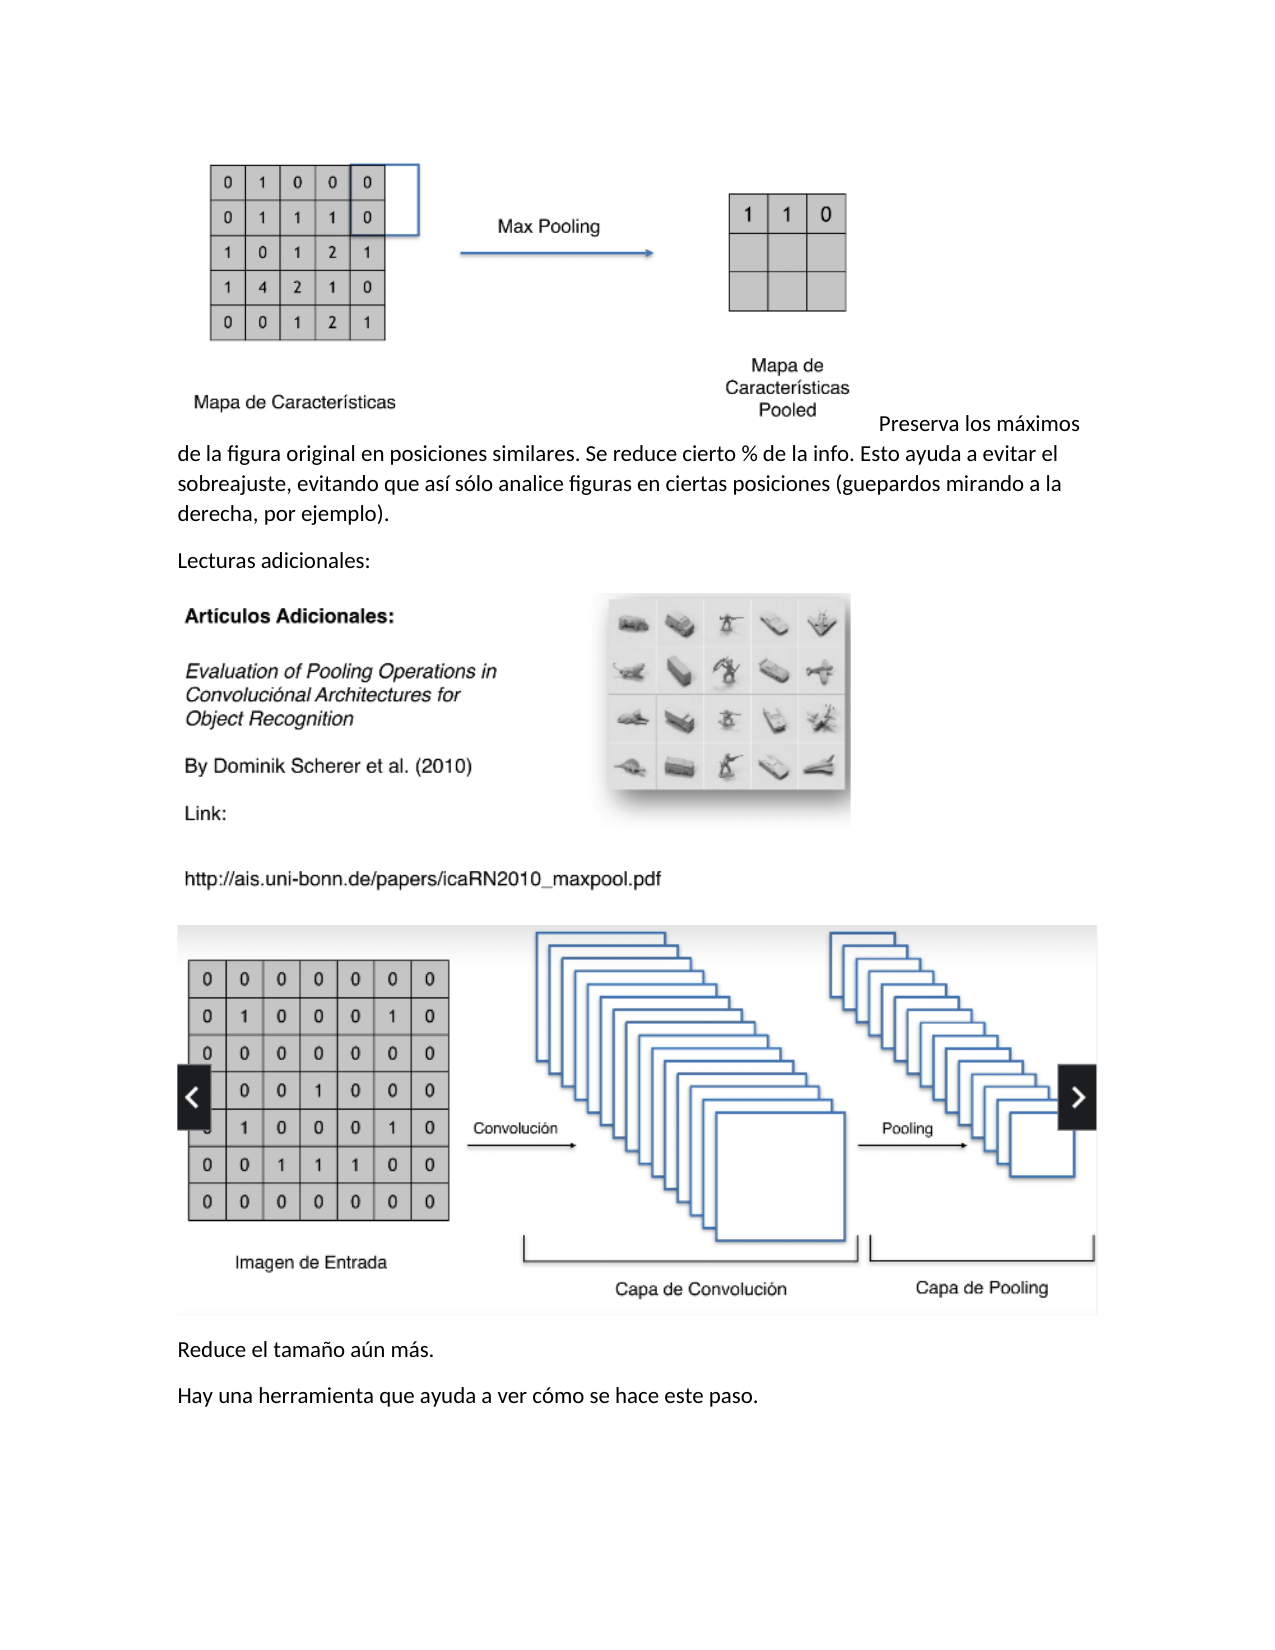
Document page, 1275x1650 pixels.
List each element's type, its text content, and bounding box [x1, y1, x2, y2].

picture [177, 593, 851, 907]
text Reduce el tamaño aún más. [177, 1335, 1098, 1363]
picture [177, 147, 879, 431]
text Lecturas adicionales: [177, 546, 1098, 574]
text Hay una herramienta que ayuda a ver cómo se hace este paso. [177, 1382, 1098, 1409]
picture [177, 925, 1098, 1316]
